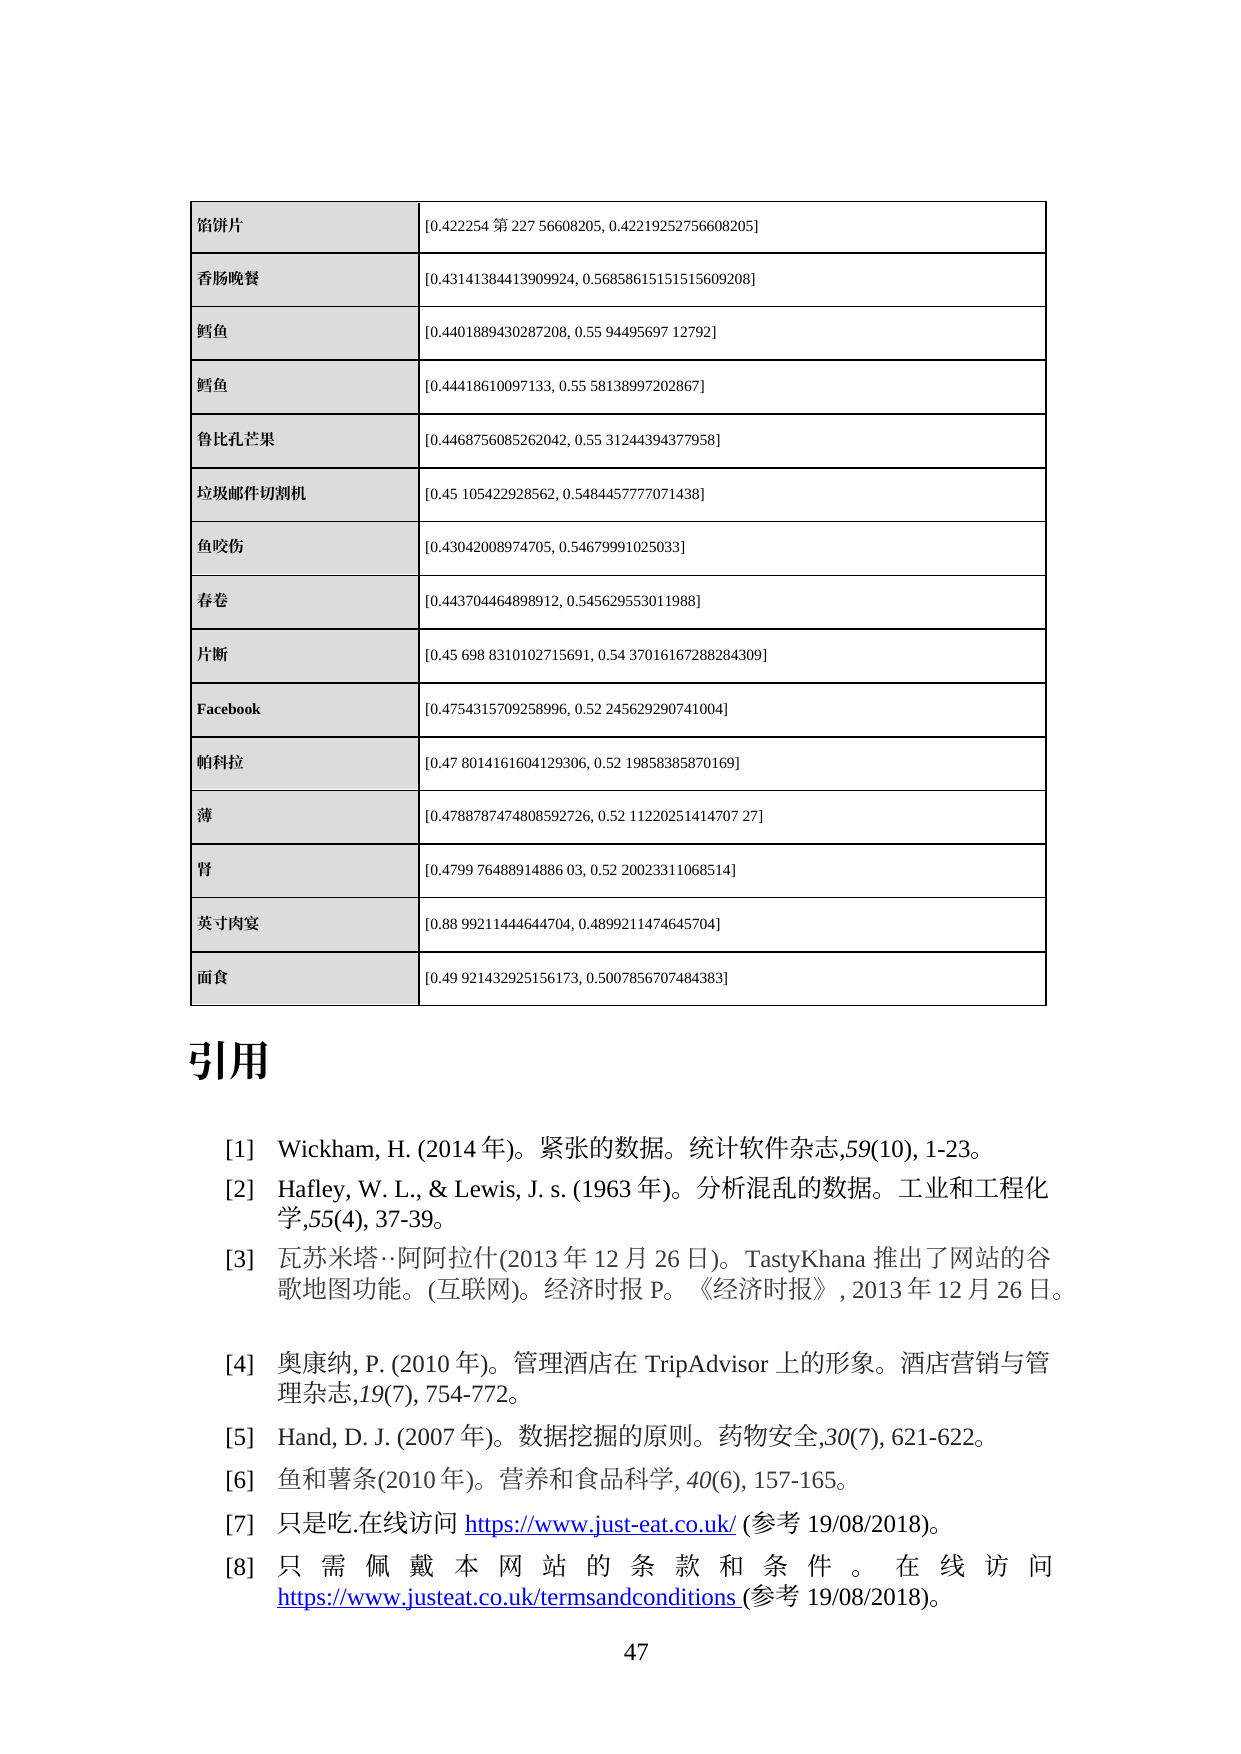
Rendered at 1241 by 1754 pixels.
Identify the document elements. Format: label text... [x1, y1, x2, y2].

table_cell [0.44418610097133, 0.55 58138997202867] [420, 361, 1045, 413]
list Hafley, W. L., & Lewis, J. s. (1963年)。分析混乱的数据。工业和工程化学,55(4), 37-39。 [225, 1174, 1053, 1233]
table_cell [0.4788787474808592726, 0.52 11220251414707 27] [420, 791, 1045, 843]
table_cell [0.88 99211444644704, 0.4899211474645704] [420, 898, 1045, 951]
table_cell [0.4401889430287208, 0.55 94495697 12792] [420, 307, 1045, 359]
table_cell Facebook [192, 684, 418, 736]
table_cell 鳕鱼 [192, 361, 418, 413]
table_cell [0.422254 第227 56608205, 0.42219252756608205] [420, 202, 1045, 252]
table_cell 片断 [192, 630, 418, 682]
list 只是吃.在线访问 https://www.just-eat.co.uk/ (参考 19/08/2018)。 [225, 1509, 1053, 1537]
table_cell 帕科拉 [192, 738, 418, 789]
table_cell 鳕鱼 [192, 307, 418, 359]
table_cell 鲁比孔芒果 [192, 415, 418, 467]
table_cell [0.49 921432925156173, 0.5007856707484383] [420, 953, 1045, 1004]
list Wickham, H. (2014年)。紧张的数据。统计软件杂志,59(10), 1-23。 [225, 1134, 1053, 1163]
table_cell [0.45 698 8310102715691, 0.54 37016167288284309] [420, 630, 1045, 682]
table_cell [0.47 8014161604129306, 0.52 19858385870169] [420, 738, 1045, 789]
table_cell [0.4754315709258996, 0.52 245629290741004] [420, 684, 1045, 736]
table_cell [0.43042008974705, 0.54679991025033] [420, 522, 1045, 574]
table_cell 春卷 [192, 576, 418, 628]
table_cell 香肠晚餐 [192, 254, 418, 306]
list 瓦苏米塔··阿阿拉什(2013年12月26日)。TastyKhana 推出了网站的谷歌地图功能。(互联网)。经济时报P。《经济时报》, 2013年12月26日。 [225, 1244, 1053, 1334]
table_cell [0.4799 76488914886 03, 0.52 20023311068514] [420, 845, 1045, 897]
list Hand, D. J. (2007年)。数据挖掘的原则。药物安全,30(7), 621-622。 [225, 1422, 1053, 1451]
table_cell 鱼咬伤 [192, 522, 418, 574]
table_cell 肾 [192, 845, 418, 897]
table_cell [0.45 105422928562, 0.5484457777071438] [420, 469, 1045, 521]
list 只需佩戴本网站的条款和条件。在线访问 https://www.justeat.co.uk/termsandconditions (参考 19/08/2018)。 [225, 1552, 1053, 1611]
list 鱼和薯条(2010年)。营养和食品科学, 40(6), 157-165。 [225, 1466, 1053, 1494]
table_cell 薄 [192, 791, 418, 843]
table_cell 面食 [192, 953, 418, 1004]
table_cell 垃圾邮件切割机 [192, 469, 418, 521]
table_cell [0.43141384413909924, 0.56858615151515609208] [420, 254, 1045, 306]
table_cell [0.443704464898912, 0.545629553011988] [420, 576, 1045, 628]
table_cell 英寸肉宴 [192, 898, 418, 951]
list 奥康纳, P. (2010年)。管理酒店在 TripAdvisor 上的形象。酒店营销与管理杂志,19(7), 754-772。 [225, 1349, 1053, 1407]
table_cell 馅饼片 [192, 202, 419, 252]
table_cell [0.4468756085262042, 0.55 31244394377958] [420, 415, 1045, 467]
subtitle 引用 [188, 1037, 1058, 1085]
